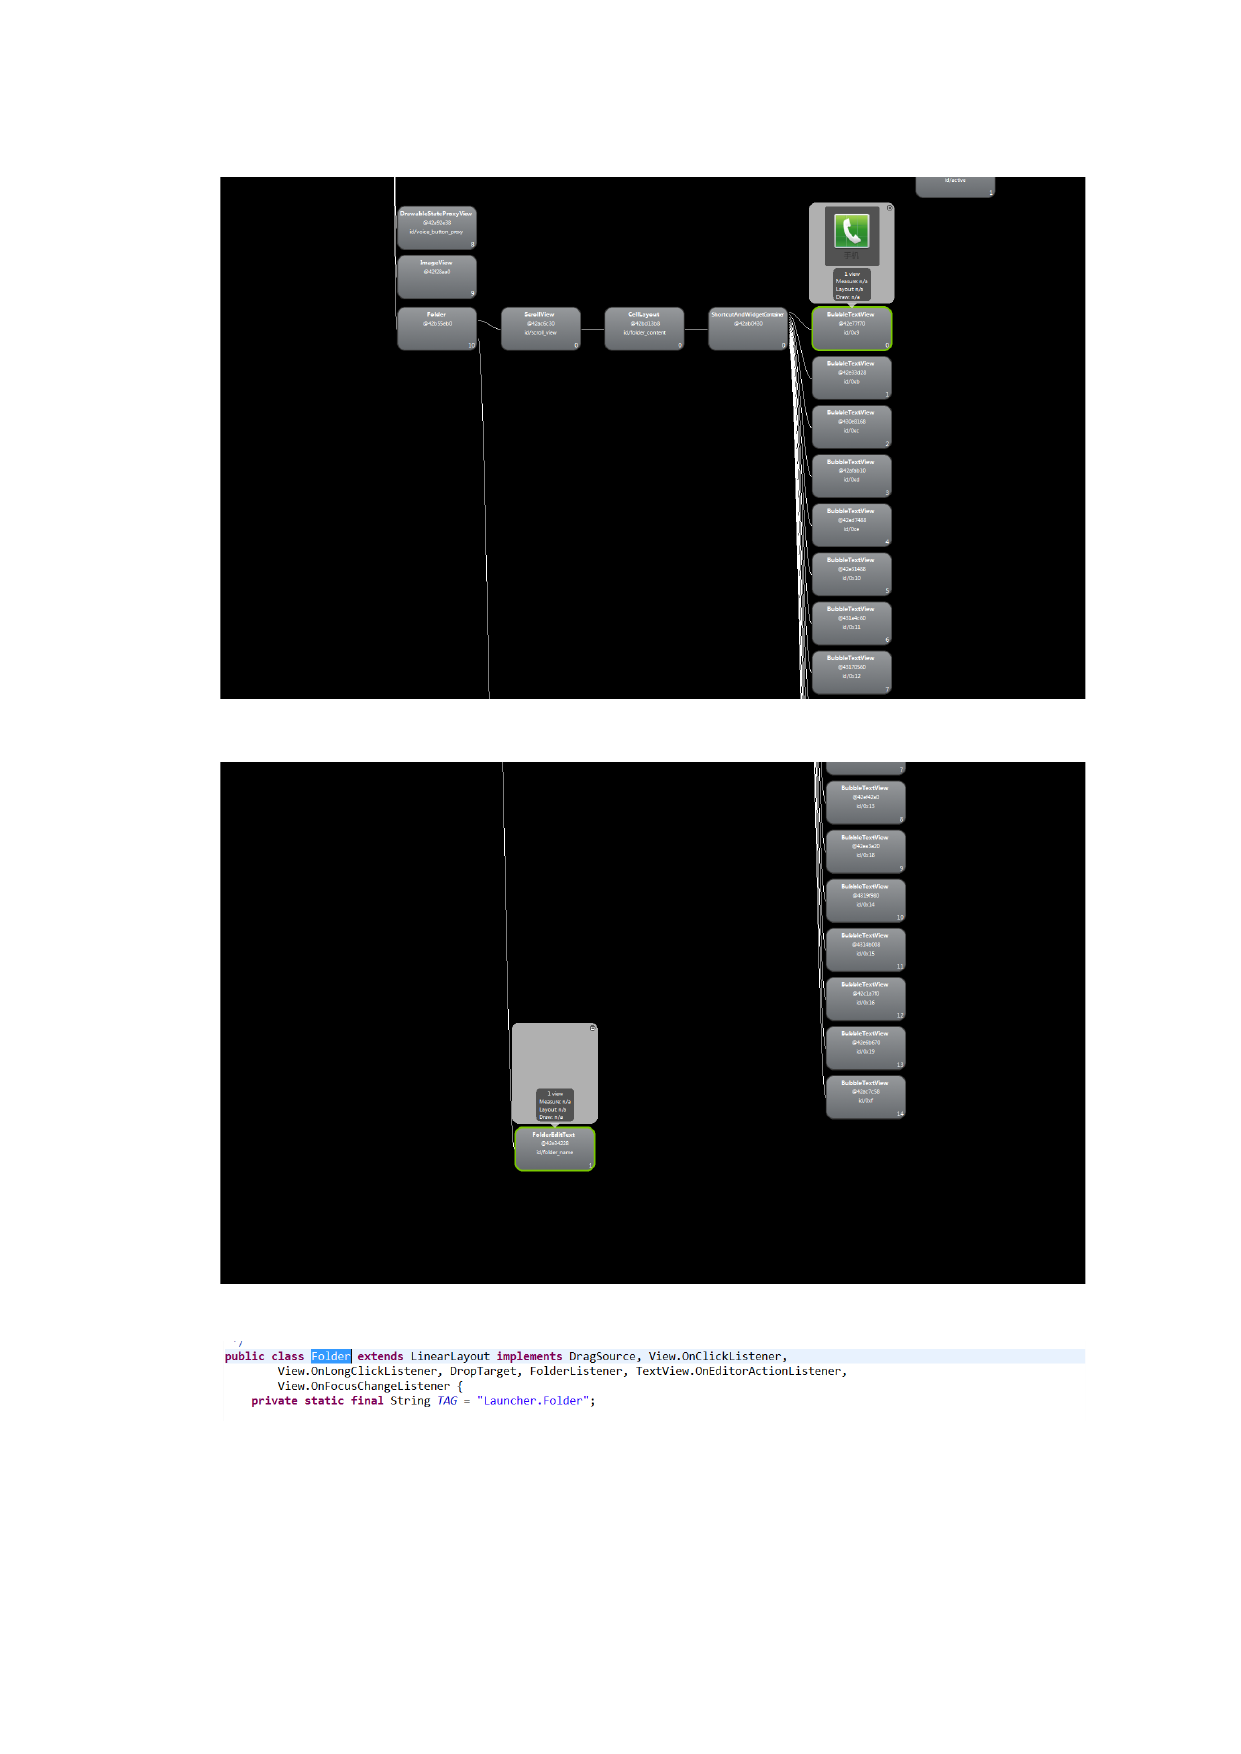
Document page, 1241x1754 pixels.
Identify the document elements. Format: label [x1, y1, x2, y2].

picture [220, 177, 1086, 699]
picture [220, 1341, 1086, 1421]
picture [220, 762, 1086, 1284]
